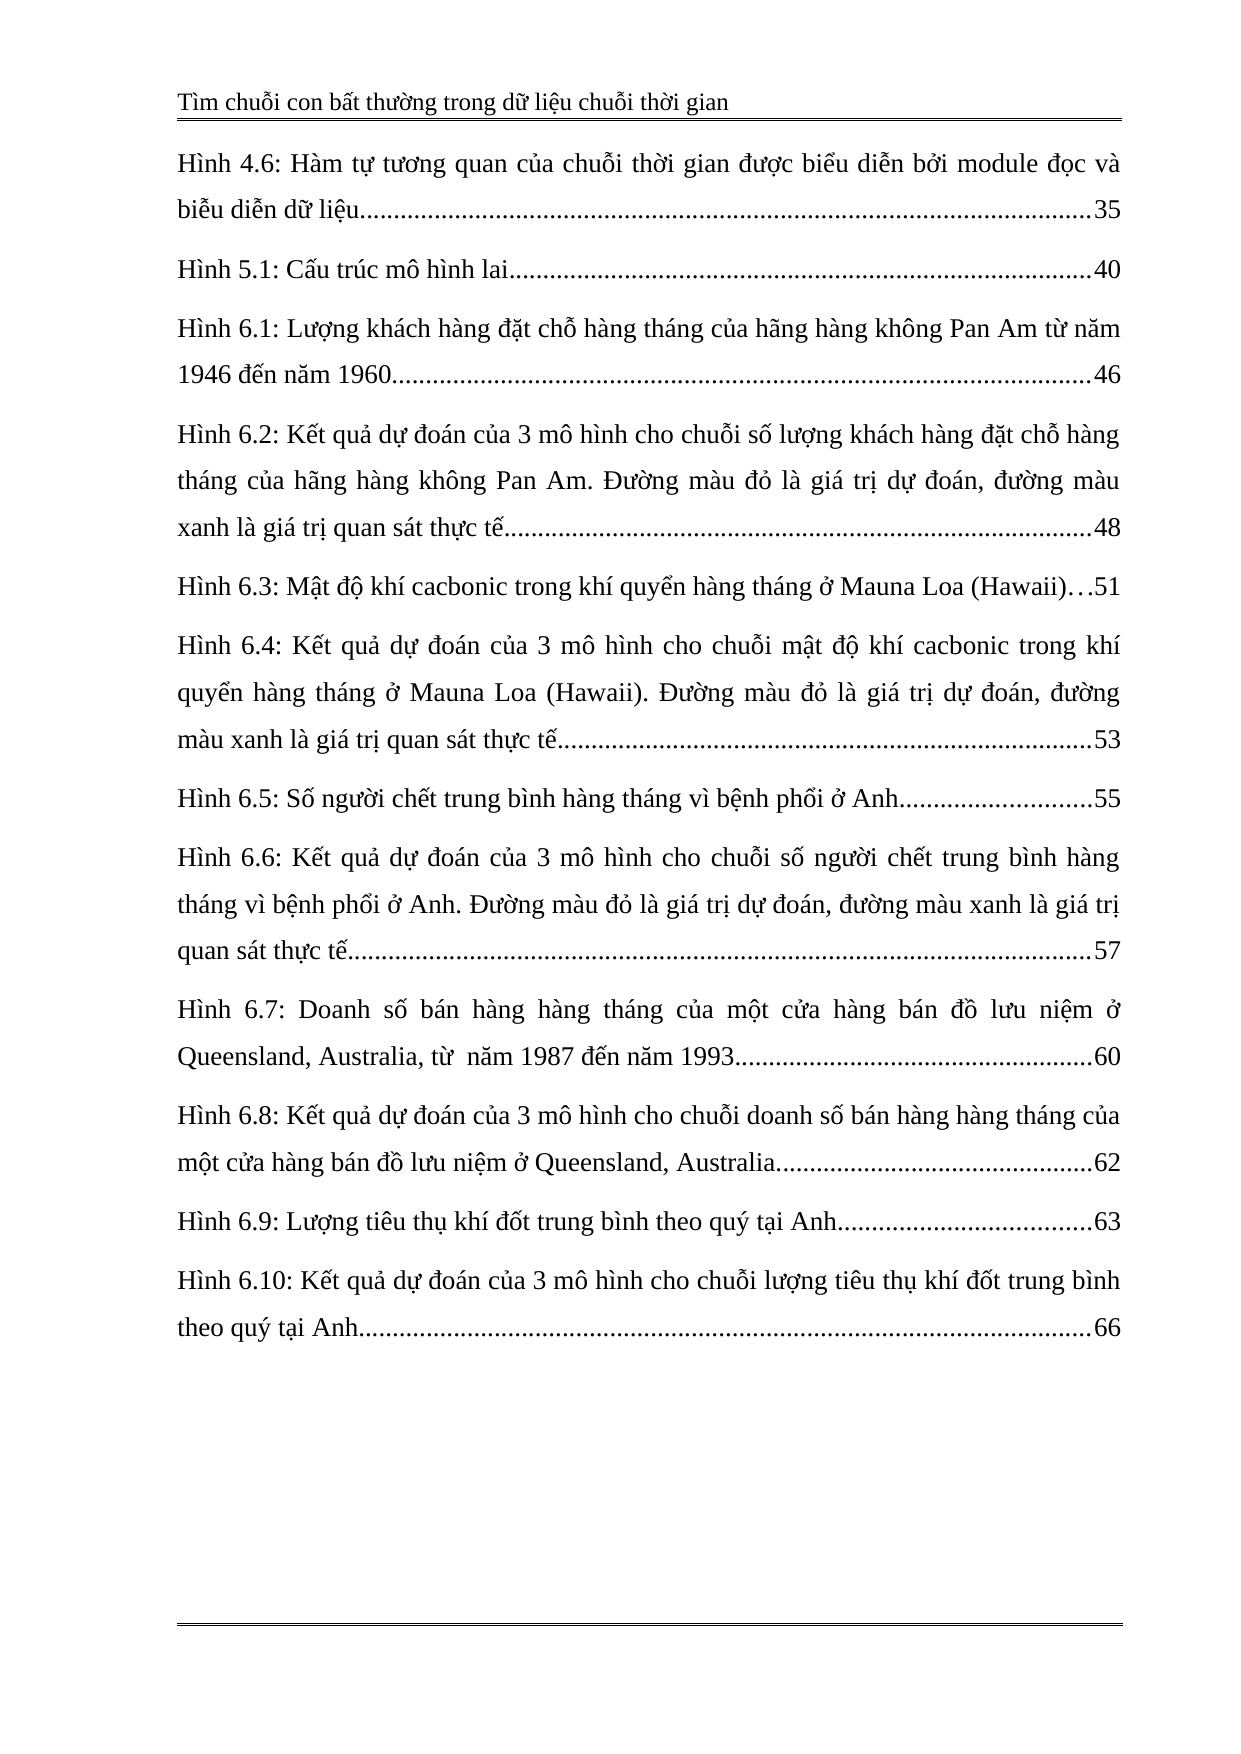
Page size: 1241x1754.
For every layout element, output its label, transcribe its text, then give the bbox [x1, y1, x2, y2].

text Hình 6.6: Kết quả dự đoán của 3 mô hình cho chuỗi số người chết trung bình hàng tháng vì bệnh phổi ở Anh. Đường màu đỏ là giá trị dự đoán, đường màu xanh là giá trị quan sát thực tế 57 [177, 841, 1122, 966]
text Hình 4.6: Hàm tự tương quan của chuỗi thời gian được biểu diễn bởi module đọc và biễu diễn dữ liệu. 35 [177, 147, 1122, 225]
text Hình 6.8: Kết quả dự đoán của 3 mô hình cho chuỗi doanh số bán hàng hàng tháng của một cửa hàng bán đồ lưu niệm ở Queensland, Australia. 62 [177, 1099, 1122, 1177]
text Hình 6.4: Kết quả dự đoán của 3 mô hình cho chuỗi mật độ khí cacbonic trong khí quyển hàng tháng ở Mauna Loa (Hawaii). Đường màu đỏ là giá trị dự đoán, đường màu xanh là giá trị quan sát thực tế 53 [177, 629, 1122, 754]
text Hình 5.1: Cấu trúc mô hình lai 40 [177, 253, 1122, 284]
text Hình 6.9: Lượng tiêu thụ khí đốt trung bình theo quý tại Anh 63 [177, 1205, 1122, 1236]
text Hình 6.7: Doanh số bán hàng hàng tháng của một cửa hàng bán đồ lưu niệm ở Queensland, Australia, từ năm 1987 đến năm 1993 60 [177, 994, 1122, 1071]
text Hình 6.10: Kết quả dự đoán của 3 mô hình cho chuỗi lượng tiêu thụ khí đốt trung bình theo quý tại Anh. 66 [177, 1264, 1122, 1342]
text Hình 6.2: Kết quả dự đoán của 3 mô hình cho chuỗi số lượng khách hàng đặt chỗ hàng tháng của hãng hàng không Pan Am. Đường màu đỏ là giá trị dự đoán, đường màu xanh là giá trị quan sát thực tế 48 [177, 418, 1122, 542]
text Hình 6.5: Số người chết trung bình hàng tháng vì bệnh phổi ở Anh 55 [177, 782, 1122, 813]
text Hình 6.1: Lượng khách hàng đặt chỗ hàng tháng của hãng hàng không Pan Am từ năm 1946 đến năm 1960 46 [177, 312, 1122, 390]
text Hình 6.3: Mật độ khí cacbonic trong khí quyển hàng tháng ở Mauna Loa (Hawaii) 51 [177, 570, 1122, 601]
